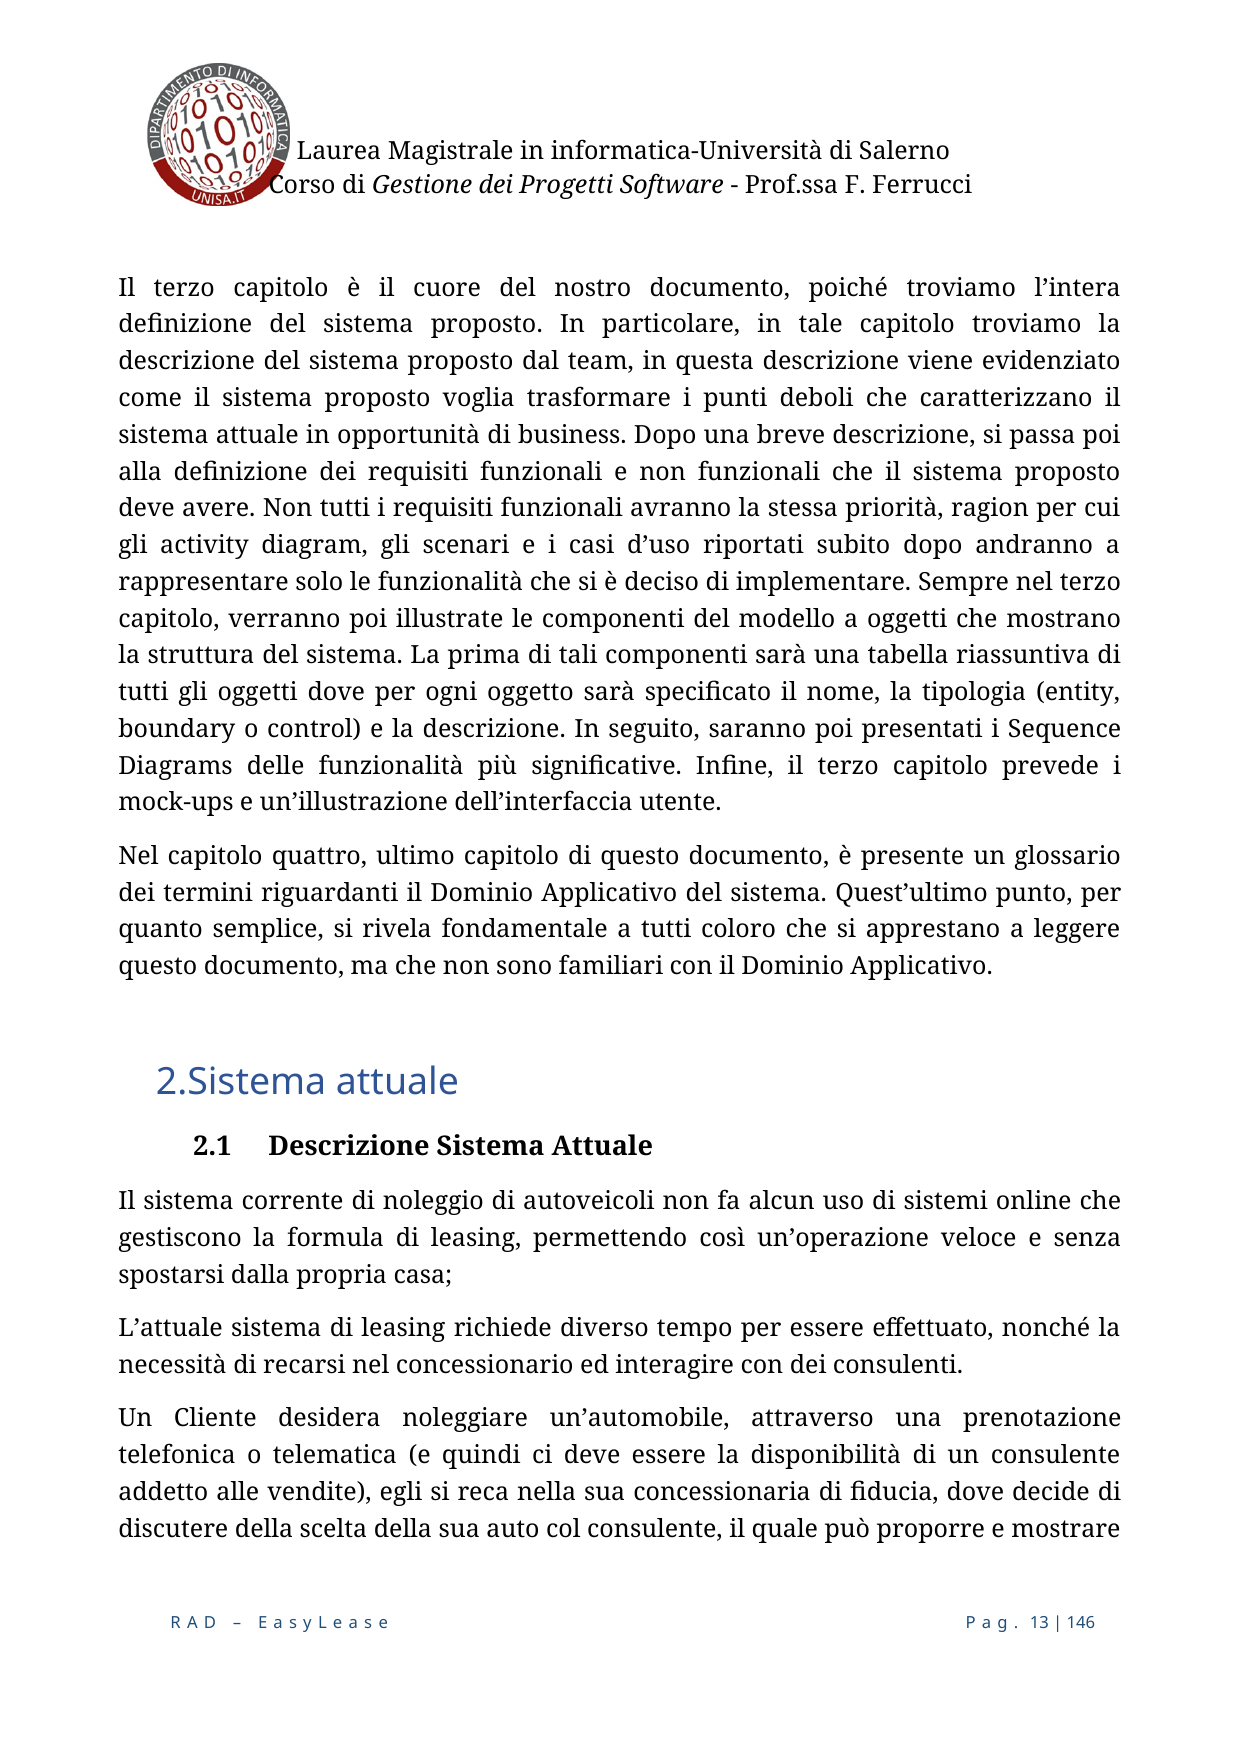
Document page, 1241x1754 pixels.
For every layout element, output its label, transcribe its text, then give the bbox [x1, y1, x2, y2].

text Il sistema corrente di noleggio di autoveicoli non fa alcun uso di sistemi online che gestiscono la formula di leasing, permettendo così un’operazione veloce e senza spostarsi dalla propria casa; [118, 1183, 1122, 1291]
text L’attuale sistema di leasing richiede diverso tempo per essere effettuato, nonché la necessità di recarsi nel concessionario ed interagire con dei consulenti. [118, 1310, 1122, 1381]
text Il terzo capitolo è il cuore del nostro documento, poiché troviamo l’intera definizione del sistema proposto. In particolare, in tale capitolo troviamo la descrizione del sistema proposto dal team, in questa descrizione viene evidenziato come il sistema proposto voglia trasformare i punti deboli che caratterizzano il sistema attuale in opportunità di business. Dopo una breve descrizione, si passa poi alla definizione dei requisiti funzionali e non funzionali che il sistema proposto deve avere. Non tutti i requisiti funzionali avranno la stessa priorità, ragion per cui gli activity diagram, gli scenari e i casi d’uso riportati subito dopo andranno a rappresentare solo le funzionalità che si è deciso di implementare. Sempre nel terzo capitolo, verranno poi illustrate le componenti del modello a oggetti che mostrano la struttura del sistema. La prima di tali componenti sarà una tabella riassuntiva di tutti gli oggetti dove per ogni oggetto sarà specificato il nome, la tipologia (entity, boundary o control) e la descrizione. In seguito, saranno poi presentati i Sequence Diagrams delle funzionalità più significative. Infine, il terzo capitolo prevede i mock-ups e un’illustrazione dell’interfaccia utente. [118, 269, 1122, 818]
text Nel capitolo quattro, ultimo capitolo di questo documento, è presente un glossario dei termini riguardanti il Dominio Applicativo del sistema. Quest’ultimo punto, per quanto semplice, si rivela fondamentale a tutti coloro che si apprestano a leggere questo documento, ma che non sono familiari con il Dominio Applicativo. [118, 837, 1122, 982]
list Descrizione Sistema Attuale [193, 1126, 1122, 1163]
text 2.Sistema attuale [156, 1055, 1122, 1106]
picture [147, 63, 290, 206]
